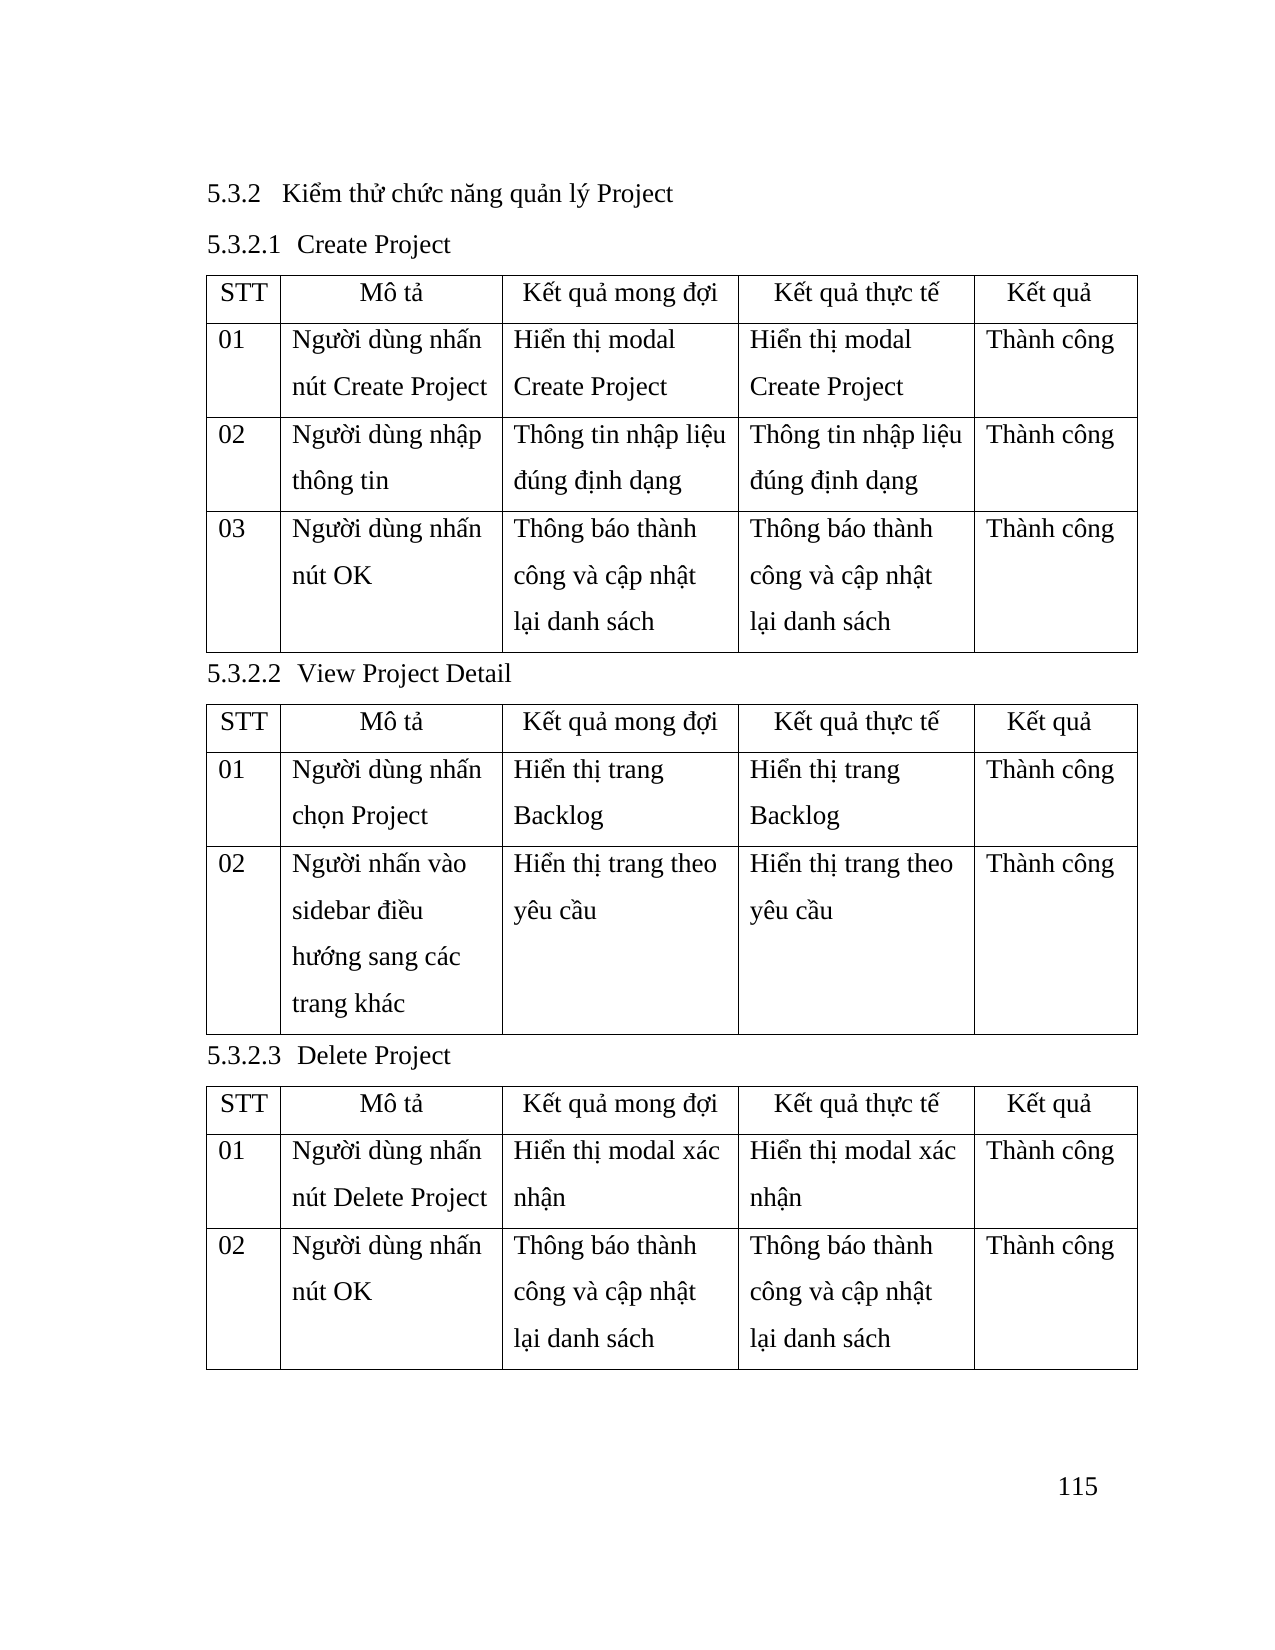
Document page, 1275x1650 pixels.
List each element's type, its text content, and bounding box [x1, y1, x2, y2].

table_header Kết quả [975, 705, 1137, 752]
table_cell Hiển thị trang theo yêu cầu [503, 847, 738, 1034]
table_cell Người nhấn vào sidebar điều hướng sang các trang khác [281, 847, 502, 1034]
table_header Kết quả mong đợi [503, 1087, 738, 1133]
table_cell Thành công [975, 1229, 1137, 1369]
table_header Kết quả mong đợi [503, 276, 738, 322]
table_header Kết quả mong đợi [503, 705, 738, 752]
table_cell Người dùng nhấn nút Delete Project [281, 1135, 502, 1228]
table_cell Hiển thị modal xác nhận [739, 1135, 974, 1228]
table_cell 02 [207, 418, 280, 511]
table_cell Thành công [975, 847, 1137, 1034]
table_cell Người dùng nhấn chọn Project [281, 753, 502, 846]
table_cell Thông báo thành công và cập nhật lại danh sách [739, 512, 974, 652]
table_cell 01 [207, 1135, 280, 1228]
table_header Kết quả [975, 1087, 1137, 1133]
table_cell Hiển thị trang theo yêu cầu [739, 847, 974, 1034]
table_cell Người dùng nhấn nút OK [281, 1229, 502, 1369]
table_cell Thành công [975, 753, 1137, 846]
table_cell Người dùng nhấn nút OK [281, 512, 502, 652]
table_cell Thành công [975, 324, 1137, 417]
table_header STT [207, 1087, 280, 1133]
table_cell Người dùng nhấn nút Create Project [281, 324, 502, 417]
table_header STT [207, 276, 280, 322]
table_cell Hiển thị modal Create Project [739, 324, 974, 417]
table_cell Thành công [975, 418, 1137, 511]
table_header Mô tả [281, 1087, 502, 1133]
table_header Kết quả [975, 276, 1137, 322]
table_cell Thông báo thành công và cập nhật lại danh sách [503, 1229, 738, 1369]
table_cell Thông báo thành công và cập nhật lại danh sách [739, 1229, 974, 1369]
table_cell Người dùng nhập thông tin [281, 418, 502, 511]
table_header Kết quả thực tế [739, 276, 974, 322]
table_cell Thông báo thành công và cập nhật lại danh sách [503, 512, 738, 652]
subtitle Delete Project [207, 1039, 1098, 1070]
table_cell Hiển thị modal xác nhận [503, 1135, 738, 1228]
subtitle View Project Detail [207, 657, 1098, 688]
subtitle Kiểm thử chức năng quản lý Project [207, 177, 1098, 208]
table_header Mô tả [281, 705, 502, 752]
table_header Kết quả thực tế [739, 1087, 974, 1133]
table_cell 01 [207, 324, 280, 417]
table_header STT [207, 705, 280, 752]
table_header Kết quả thực tế [739, 705, 974, 752]
table_cell Thông tin nhập liệu đúng định dạng [739, 418, 974, 511]
subtitle Create Project [207, 228, 1098, 259]
table_cell Hiển thị modal Create Project [503, 324, 738, 417]
table_cell Hiển thị trang Backlog [739, 753, 974, 846]
table_cell 02 [207, 1229, 280, 1369]
table_header Mô tả [281, 276, 502, 322]
table_cell Thông tin nhập liệu đúng định dạng [503, 418, 738, 511]
table_cell 02 [207, 847, 280, 1034]
table_cell 03 [207, 512, 280, 652]
table_cell Thành công [975, 512, 1137, 652]
table_cell Thành công [975, 1135, 1137, 1228]
table_cell Hiển thị trang Backlog [503, 753, 738, 846]
table_cell 01 [207, 753, 280, 846]
